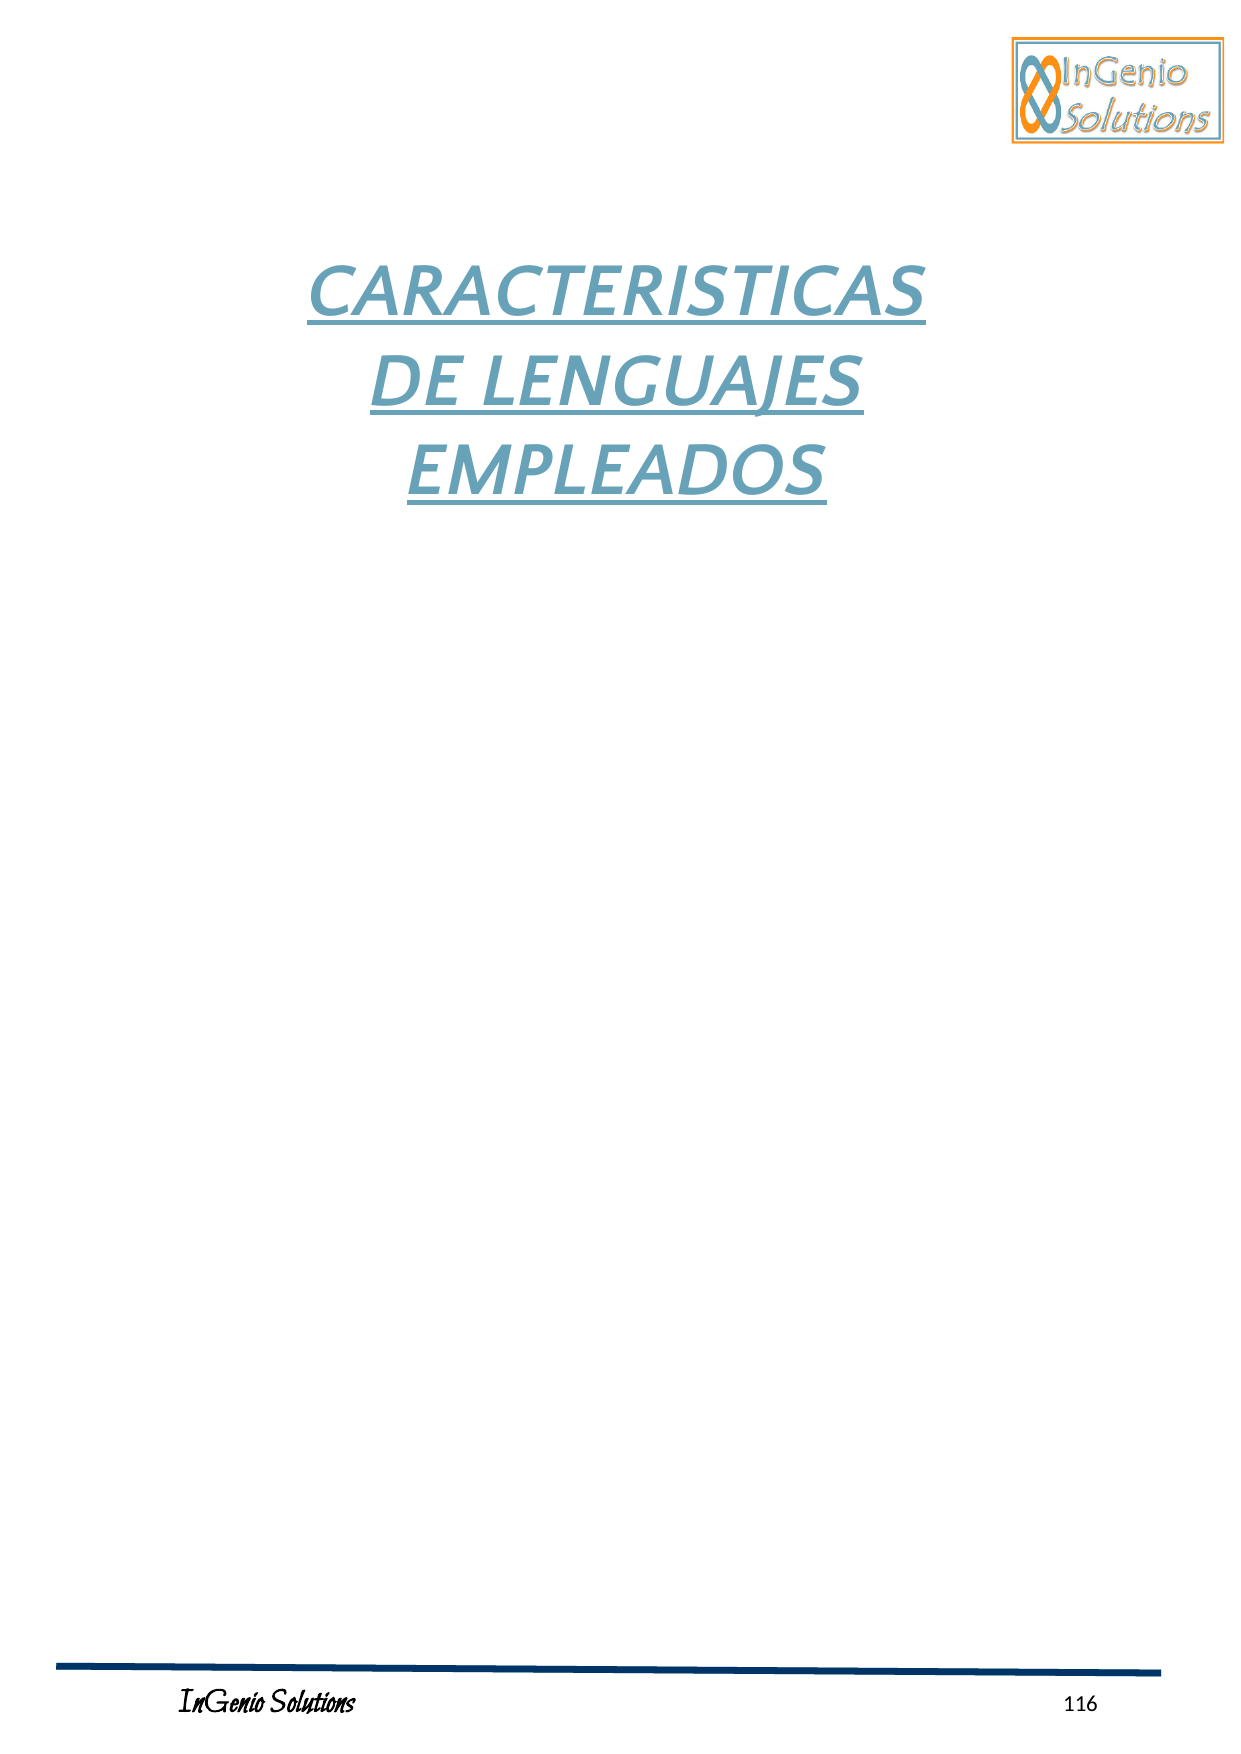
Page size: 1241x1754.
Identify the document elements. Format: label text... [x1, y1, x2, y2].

picture [1011, 37, 1225, 146]
text CARACTERISTICAS DE LENGUAJES EMPLEADOS [267, 252, 973, 535]
